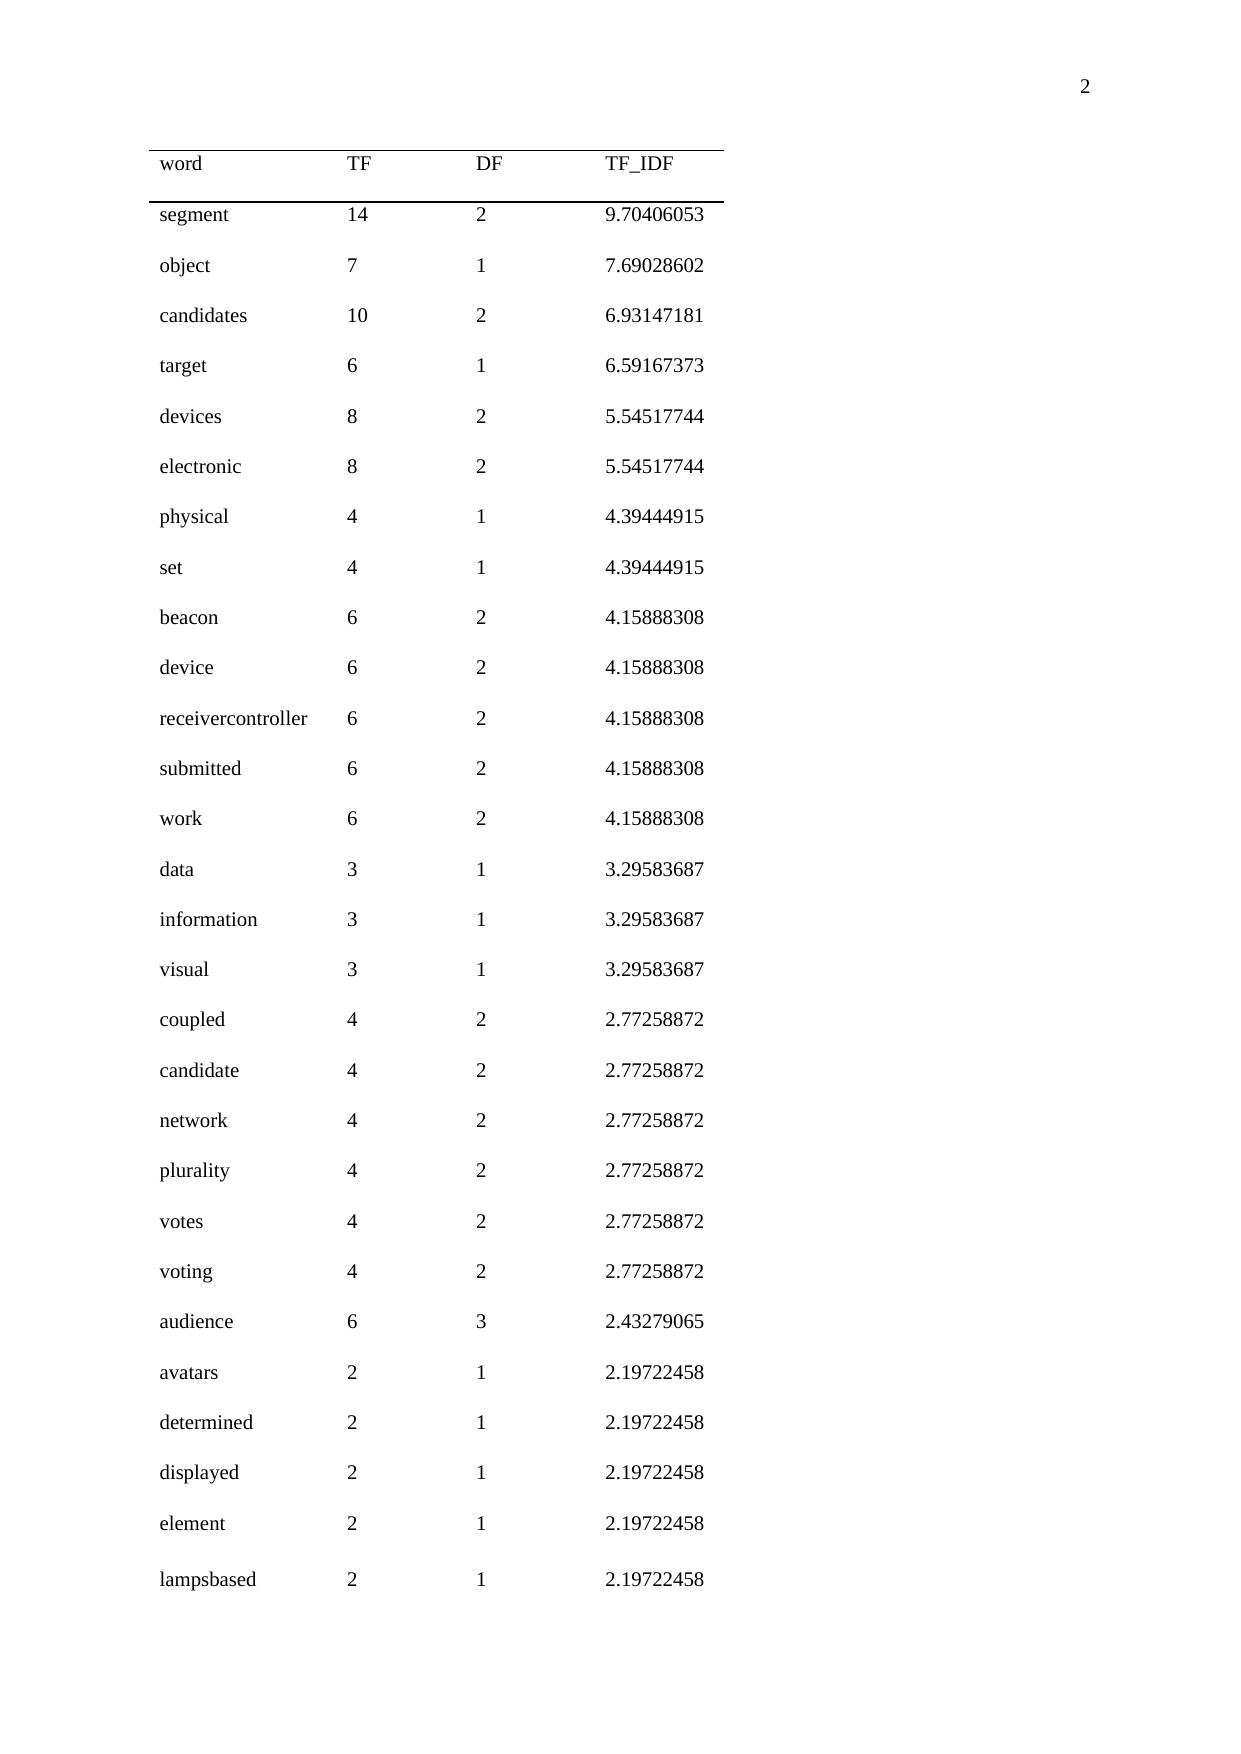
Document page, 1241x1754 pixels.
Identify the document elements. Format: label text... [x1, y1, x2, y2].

table_cell 4.15888308 [595, 706, 724, 756]
table_cell 2.19722458 [595, 1460, 724, 1511]
table_cell work [149, 806, 336, 856]
table_cell receivercontroller [149, 706, 336, 756]
table_cell 2 [466, 1008, 595, 1058]
table_cell 2 [466, 1259, 595, 1309]
table_cell 5.54517744 [595, 404, 724, 454]
table_cell candidate [149, 1058, 336, 1108]
table_cell data [149, 856, 336, 907]
table_cell 6.93147181 [595, 303, 724, 353]
table_cell voting [149, 1259, 336, 1309]
table_cell 4 [336, 1008, 466, 1058]
table_cell set [149, 555, 336, 605]
table_cell 8 [336, 454, 466, 504]
table_cell 4.15888308 [595, 756, 724, 806]
table_cell 4 [336, 555, 466, 605]
table_cell 2.77258872 [595, 1158, 724, 1209]
table_cell 1 [466, 353, 595, 404]
table_cell 5.54517744 [595, 454, 724, 504]
table_cell 2 [466, 1058, 595, 1108]
table_cell avatars [149, 1360, 336, 1410]
table_cell 2 [336, 1561, 466, 1591]
table_cell 6 [336, 1309, 466, 1359]
table_cell coupled [149, 1008, 336, 1058]
table_cell 2 [466, 655, 595, 706]
table_cell 2 [336, 1511, 466, 1561]
table_cell 1 [466, 253, 595, 303]
table_cell displayed [149, 1460, 336, 1511]
table_cell 1 [466, 907, 595, 957]
table_cell 2 [336, 1410, 466, 1460]
table_cell information [149, 907, 336, 957]
table_cell 4.15888308 [595, 655, 724, 706]
table_cell element [149, 1511, 336, 1561]
table_cell 2 [466, 1158, 595, 1209]
table_header word [149, 151, 336, 201]
table_cell beacon [149, 605, 336, 655]
table_cell 2.19722458 [595, 1511, 724, 1561]
table_cell 14 [336, 203, 466, 253]
table_cell 6 [336, 605, 466, 655]
table_cell 2 [466, 454, 595, 504]
table_cell devices [149, 404, 336, 454]
table_cell 3 [336, 957, 466, 1007]
table_cell 3 [466, 1309, 595, 1359]
table_cell 4 [336, 1058, 466, 1108]
table_cell 4.39444915 [595, 555, 724, 605]
table_cell object [149, 253, 336, 303]
table_cell 6 [336, 756, 466, 806]
table_cell 7 [336, 253, 466, 303]
table_cell 2 [336, 1360, 466, 1410]
table_cell segment [149, 203, 336, 253]
table_cell 2.77258872 [595, 1008, 724, 1058]
table_cell 1 [466, 1561, 595, 1591]
table_cell 3.29583687 [595, 907, 724, 957]
table_cell 2 [466, 605, 595, 655]
table_cell 6 [336, 655, 466, 706]
table_cell 1 [466, 856, 595, 907]
table_cell 4 [336, 1158, 466, 1209]
table_cell 1 [466, 1511, 595, 1561]
table_cell physical [149, 504, 336, 554]
table_cell 2 [466, 203, 595, 253]
table_cell 1 [466, 1460, 595, 1511]
table_cell target [149, 353, 336, 404]
table_cell 1 [466, 504, 595, 554]
table_cell 1 [466, 1360, 595, 1410]
table_cell 2 [466, 806, 595, 856]
table_cell 3 [336, 856, 466, 907]
table_cell 10 [336, 303, 466, 353]
table_cell visual [149, 957, 336, 1007]
table_cell submitted [149, 756, 336, 806]
table_cell 3 [336, 907, 466, 957]
table_cell 2.19722458 [595, 1561, 724, 1591]
table_cell plurality [149, 1158, 336, 1209]
table_header TF_IDF [595, 151, 724, 201]
table_cell 1 [466, 555, 595, 605]
table_cell 2.19722458 [595, 1410, 724, 1460]
table_cell 4 [336, 1108, 466, 1158]
table_cell 2.77258872 [595, 1209, 724, 1259]
table_cell 4 [336, 1259, 466, 1309]
table_cell 9.70406053 [595, 203, 724, 253]
table_cell 2 [466, 706, 595, 756]
table_cell 6 [336, 706, 466, 756]
table_cell 4.15888308 [595, 806, 724, 856]
table_cell 4 [336, 504, 466, 554]
table_cell candidates [149, 303, 336, 353]
table_cell 2.77258872 [595, 1259, 724, 1309]
table_cell lampsbased [149, 1561, 336, 1591]
table_cell 3.29583687 [595, 957, 724, 1007]
table_cell 2.77258872 [595, 1058, 724, 1108]
table_cell 2 [466, 756, 595, 806]
table_cell 2 [466, 404, 595, 454]
table_cell 6 [336, 806, 466, 856]
table_cell 1 [466, 957, 595, 1007]
table_cell network [149, 1108, 336, 1158]
table_cell 6.59167373 [595, 353, 724, 404]
table_cell 7.69028602 [595, 253, 724, 303]
table_cell 4.39444915 [595, 504, 724, 554]
table_cell determined [149, 1410, 336, 1460]
table_header DF [466, 151, 595, 201]
table_cell 2 [336, 1460, 466, 1511]
table_cell 2.43279065 [595, 1309, 724, 1359]
table_cell device [149, 655, 336, 706]
table_cell 4.15888308 [595, 605, 724, 655]
table_cell 2 [466, 303, 595, 353]
table_cell 2 [466, 1209, 595, 1259]
table_cell 8 [336, 404, 466, 454]
table_cell 4 [336, 1209, 466, 1259]
table_cell 2.19722458 [595, 1360, 724, 1410]
table_cell 2.77258872 [595, 1108, 724, 1158]
table_cell votes [149, 1209, 336, 1259]
table_cell 1 [466, 1410, 595, 1460]
table_header TF [336, 151, 466, 201]
table_cell 2 [466, 1108, 595, 1158]
table_cell 3.29583687 [595, 856, 724, 907]
table_cell electronic [149, 454, 336, 504]
table_cell 6 [336, 353, 466, 404]
table_cell audience [149, 1309, 336, 1359]
